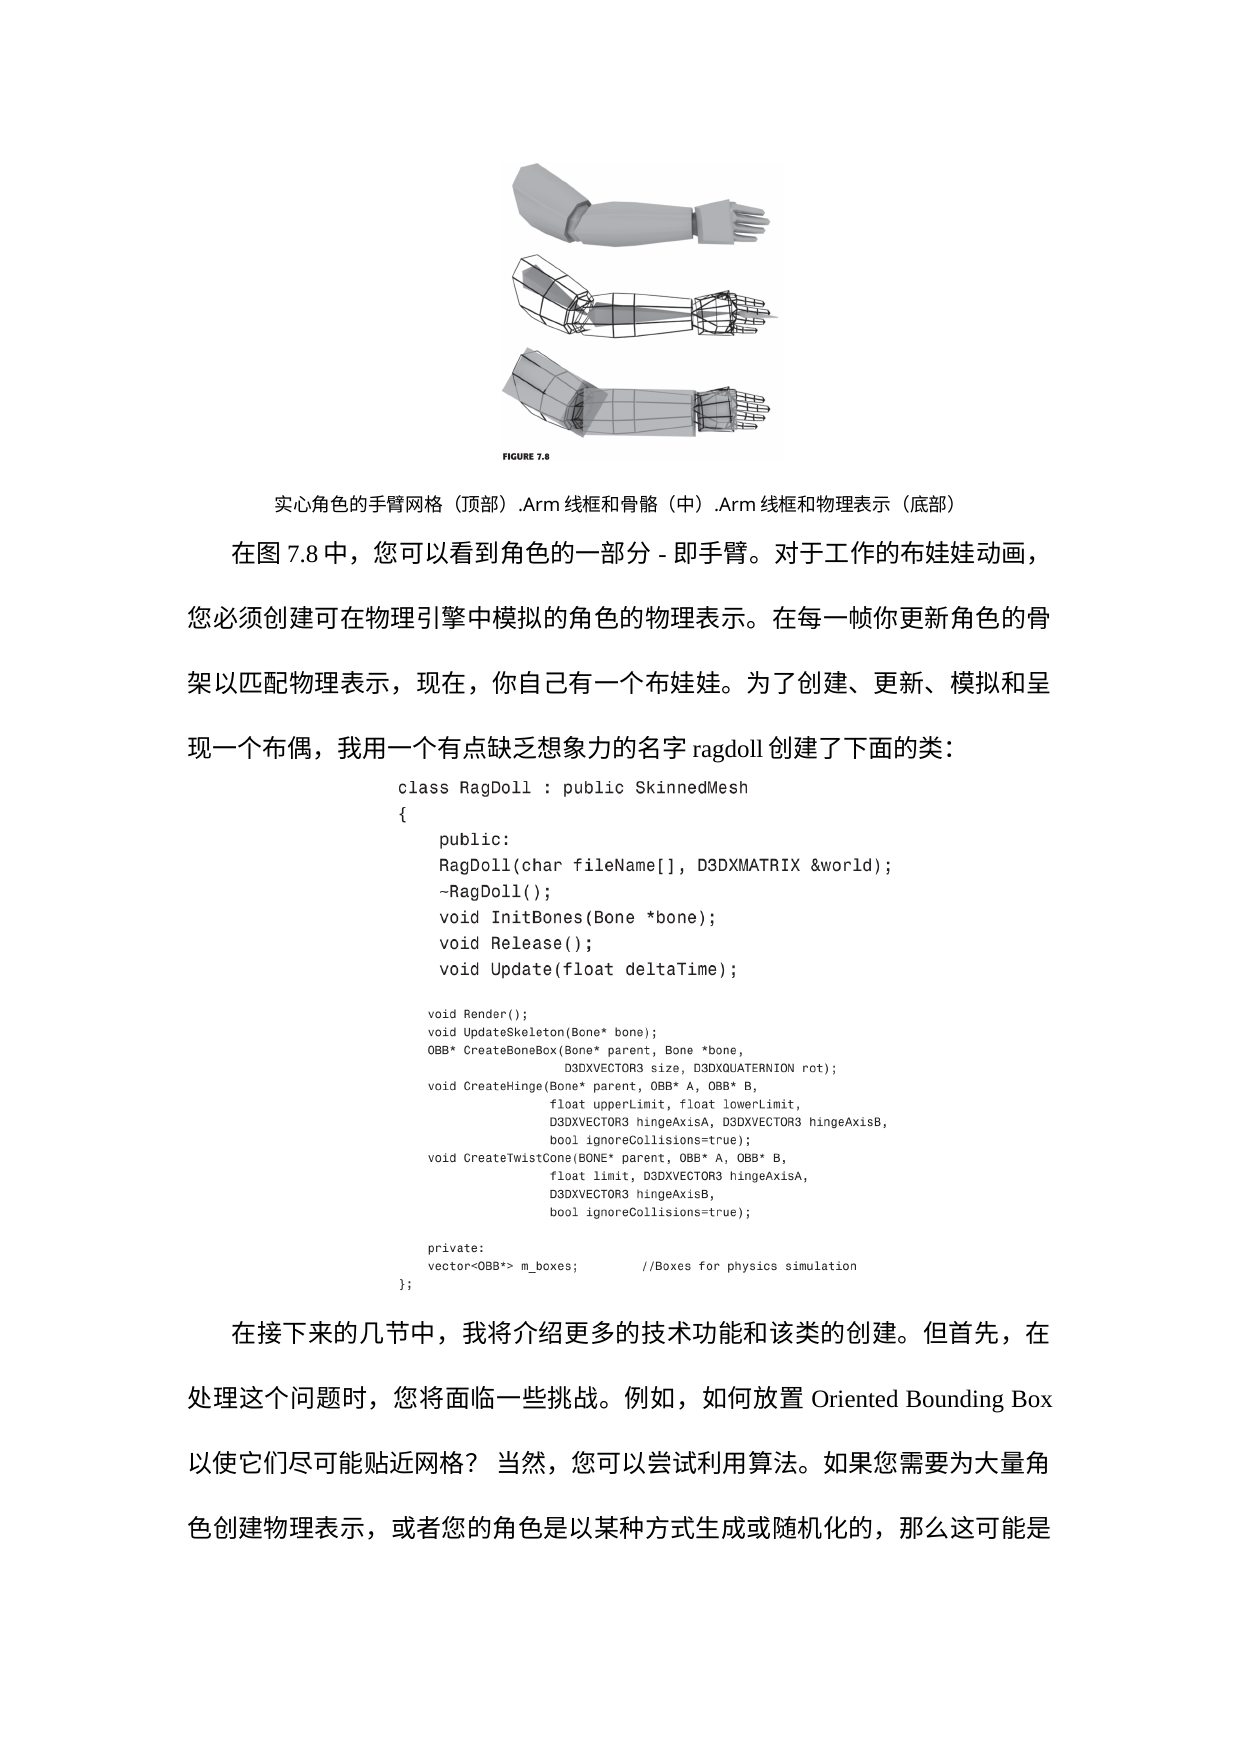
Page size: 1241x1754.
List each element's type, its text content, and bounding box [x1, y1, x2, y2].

picture [397, 1007, 887, 1294]
text 实心角色的手臂网格（顶部）.Arm线框和骨骼（中）.Arm线框和物理表示（底部） [187, 487, 1053, 519]
text 在图7.8中，您可以看到角色的一部分 - 即手臂。对于工作的布娃娃动画，您必须创建可在物理引擎中模拟的角色的物理表示。在每一帧你更新角色的骨架以匹配物理表示，现在，你自己有一个布娃娃。为了创建、更新、模拟和呈现一个布偶，我用一个有点缺乏想象力的名字ragdoll创建了下面的类： [187, 519, 1053, 779]
picture [500, 162, 784, 462]
picture [391, 779, 893, 980]
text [187, 1299, 1053, 1559]
